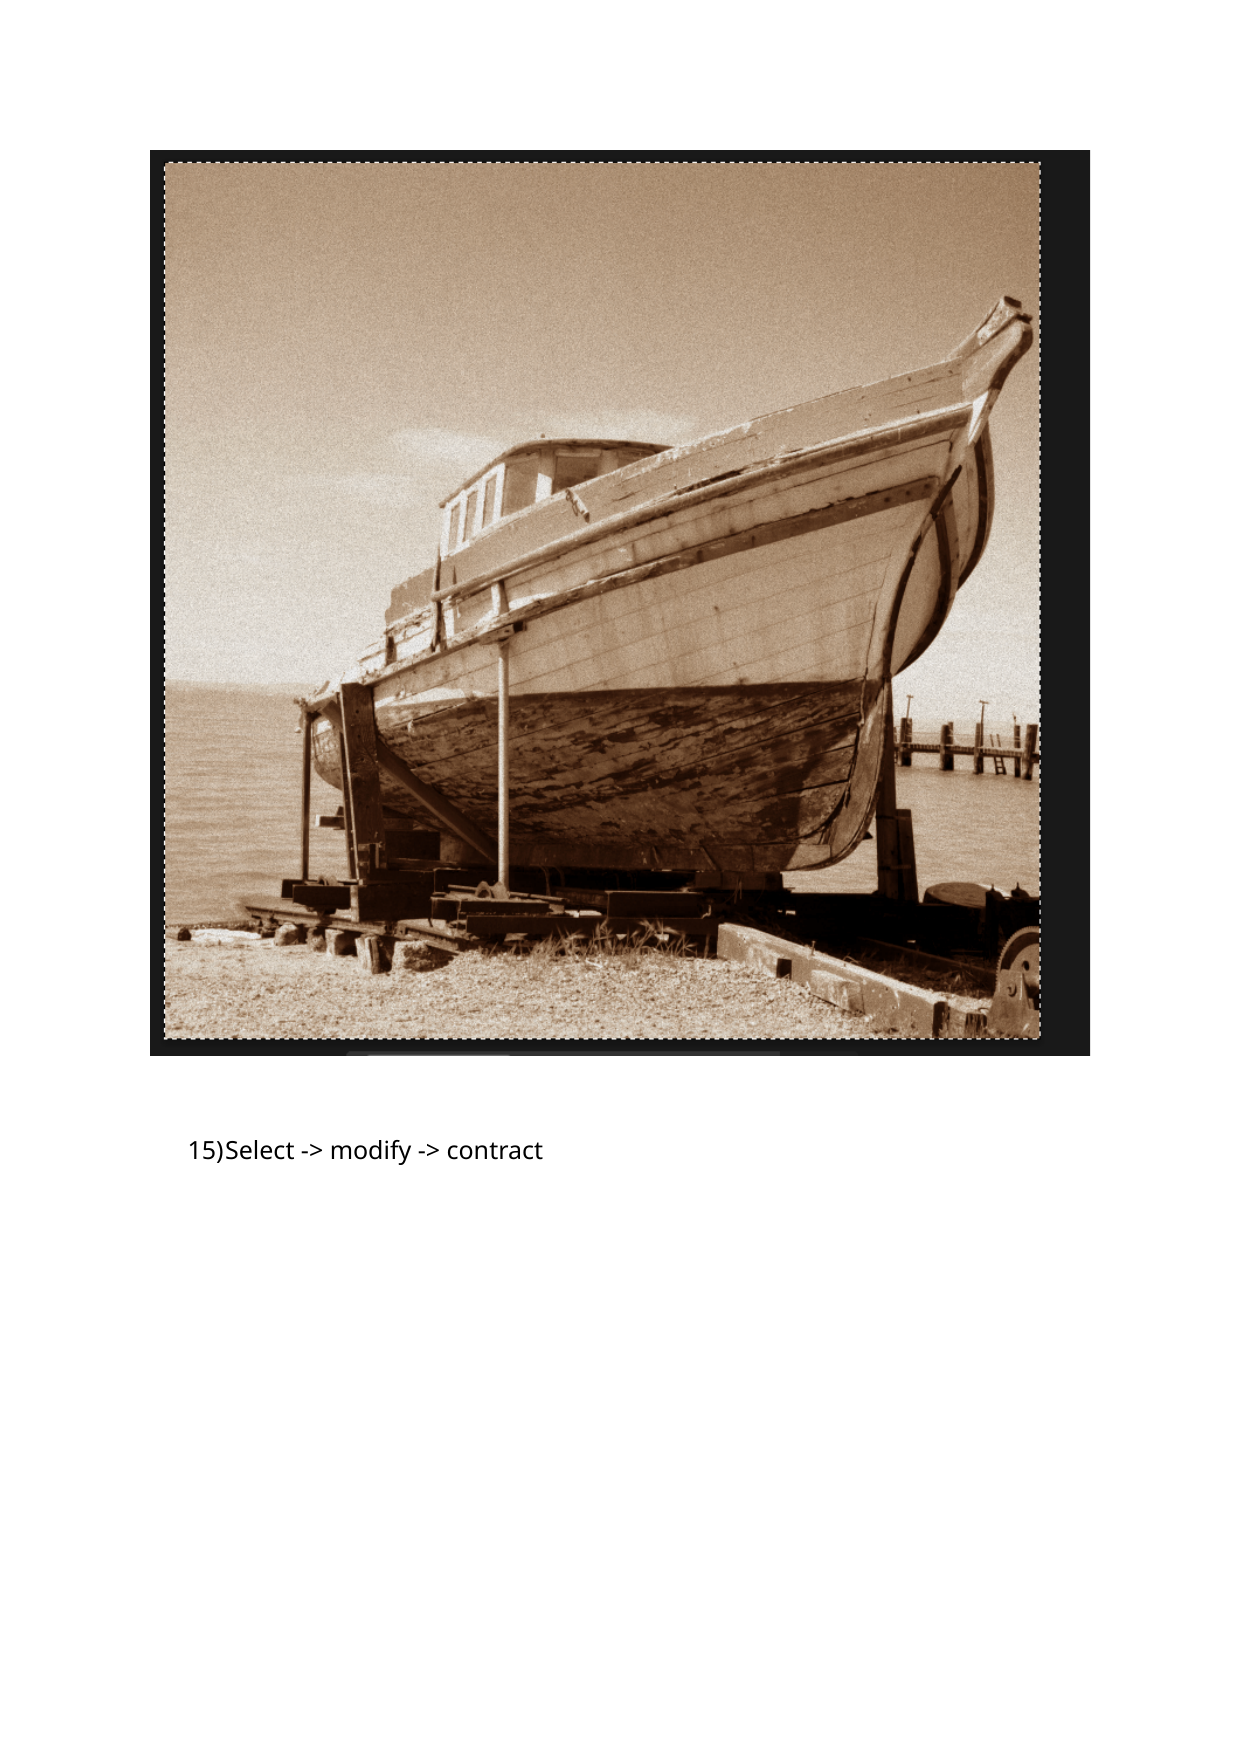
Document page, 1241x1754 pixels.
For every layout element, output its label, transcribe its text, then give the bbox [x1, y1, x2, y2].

picture [150, 150, 1091, 1056]
list Select -> modify -> contract [187, 1133, 1090, 1167]
